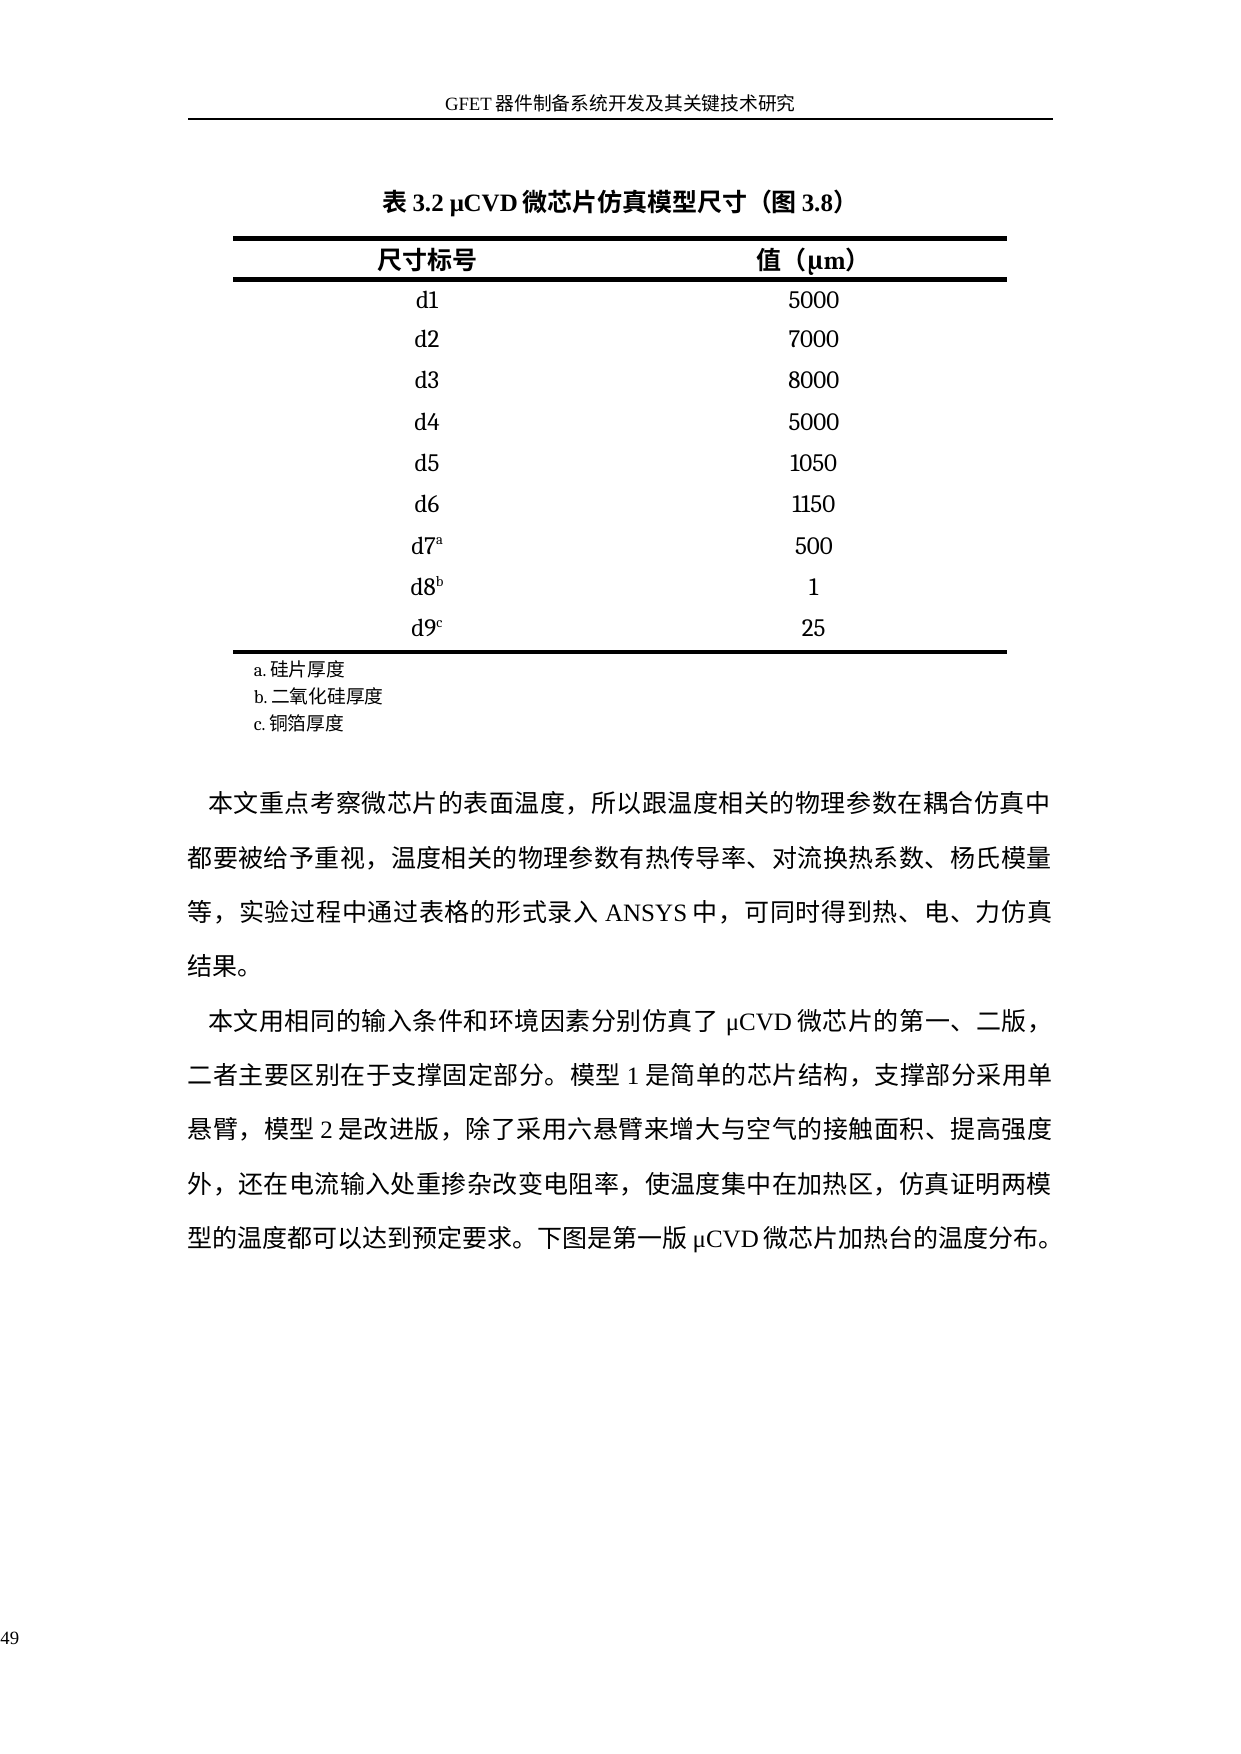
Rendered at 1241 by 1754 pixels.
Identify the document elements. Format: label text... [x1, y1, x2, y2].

text 本文用相同的输入条件和环境因素分别仿真了μCVD微芯片的第一、二版，二者主要区别在于支撑固定部分。模型1是简单的芯片结构，支撑部分采用单悬臂，模型2是改进版，除了采用六悬臂来增大与空气的接触面积、提高强度外，还在电流输入处重掺杂改变电阻率，使温度集中在加热区，仿真证明两模型的温度都可以达到预定要求。下图是第一版μCVD微芯片加热台的温度分布。 [187, 1001, 1053, 1255]
text 本文重点考察微芯片的表面温度，所以跟温度相关的物理参数在耦合仿真中都要被给予重视，温度相关的物理参数有热传导率、对流换热系数、杨氏模量等，实验过程中通过表格的形式录入ANSYS中，可同时得到热、电、力仿真结果。 [187, 784, 1053, 983]
